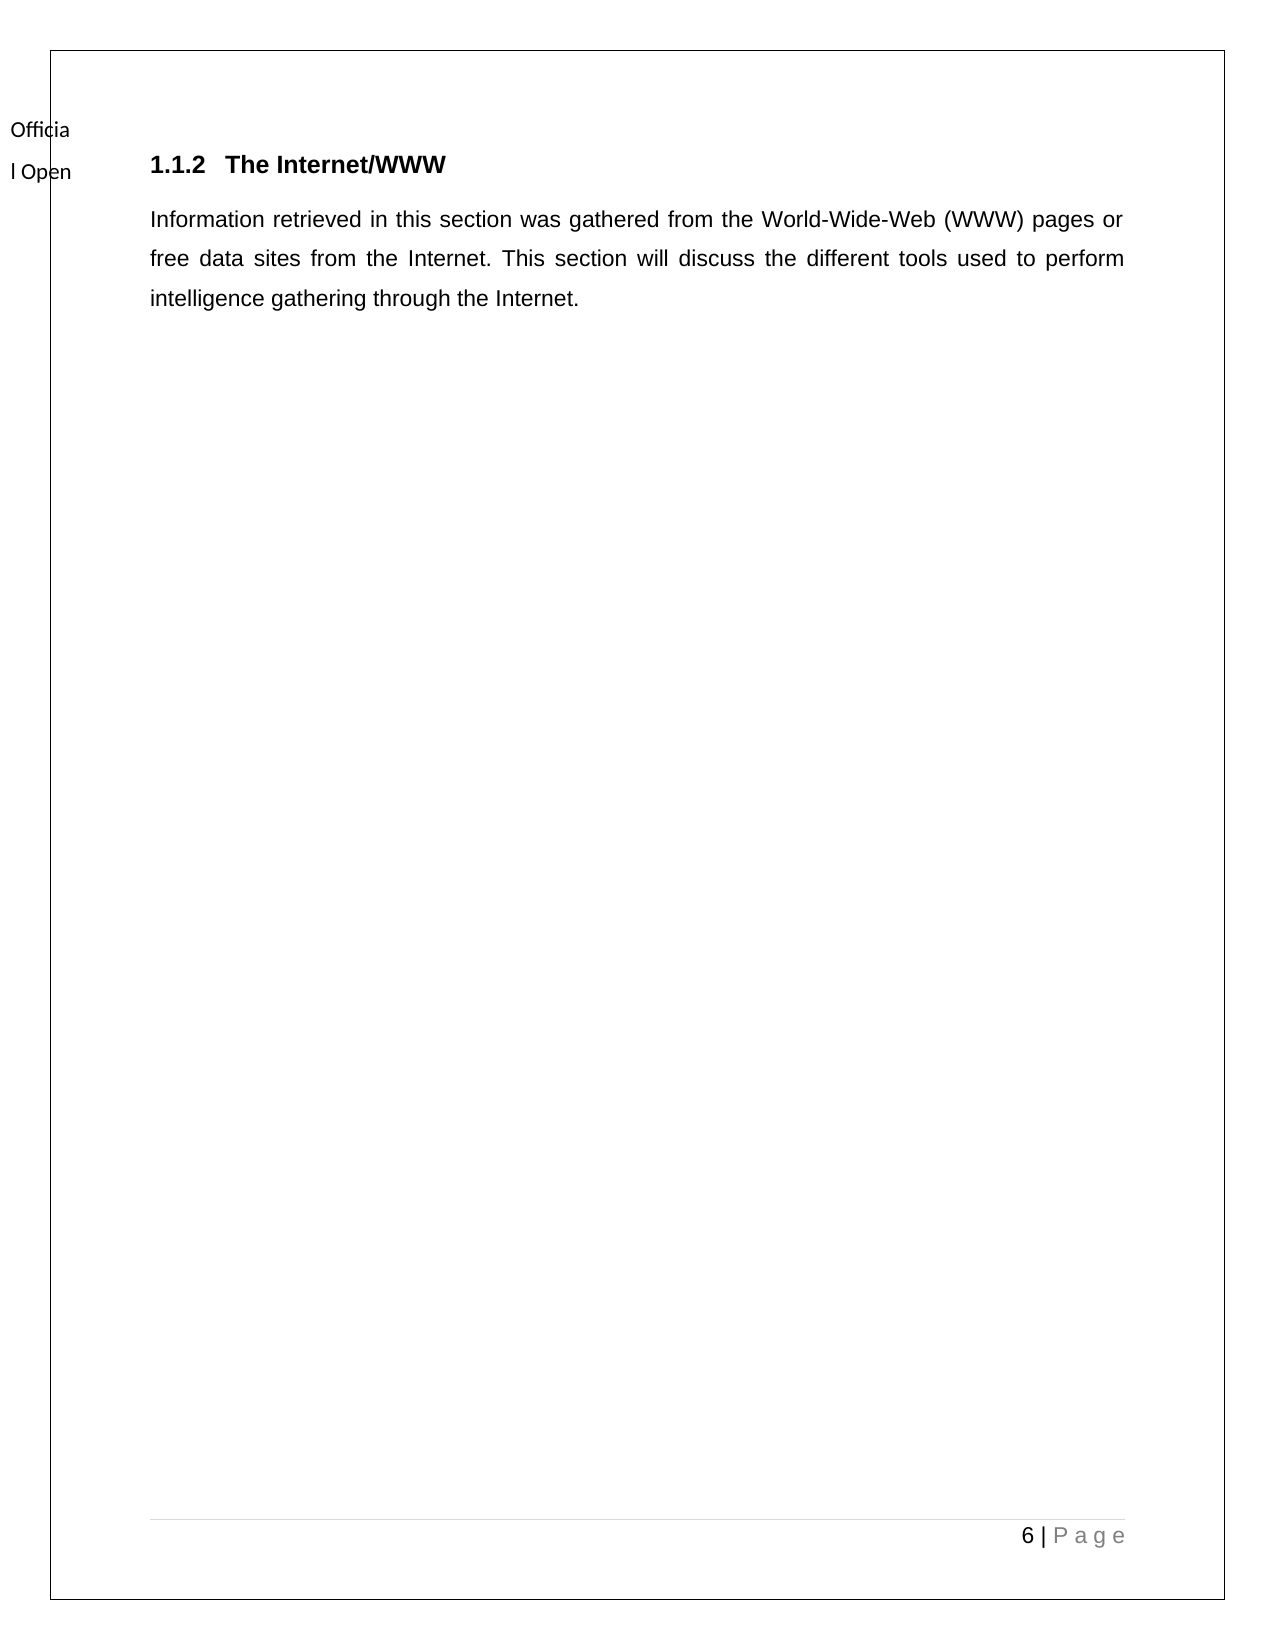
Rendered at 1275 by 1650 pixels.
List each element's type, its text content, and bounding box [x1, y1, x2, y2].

subtitle The Internet/WWW [150, 150, 1125, 179]
text Information retrieved in this section was gathered from the World-Wide-Web (WWW) pages or free data sites from the Internet. This section will discuss the different tools used to perform intelligence gathering through the Internet. [150, 206, 1125, 311]
